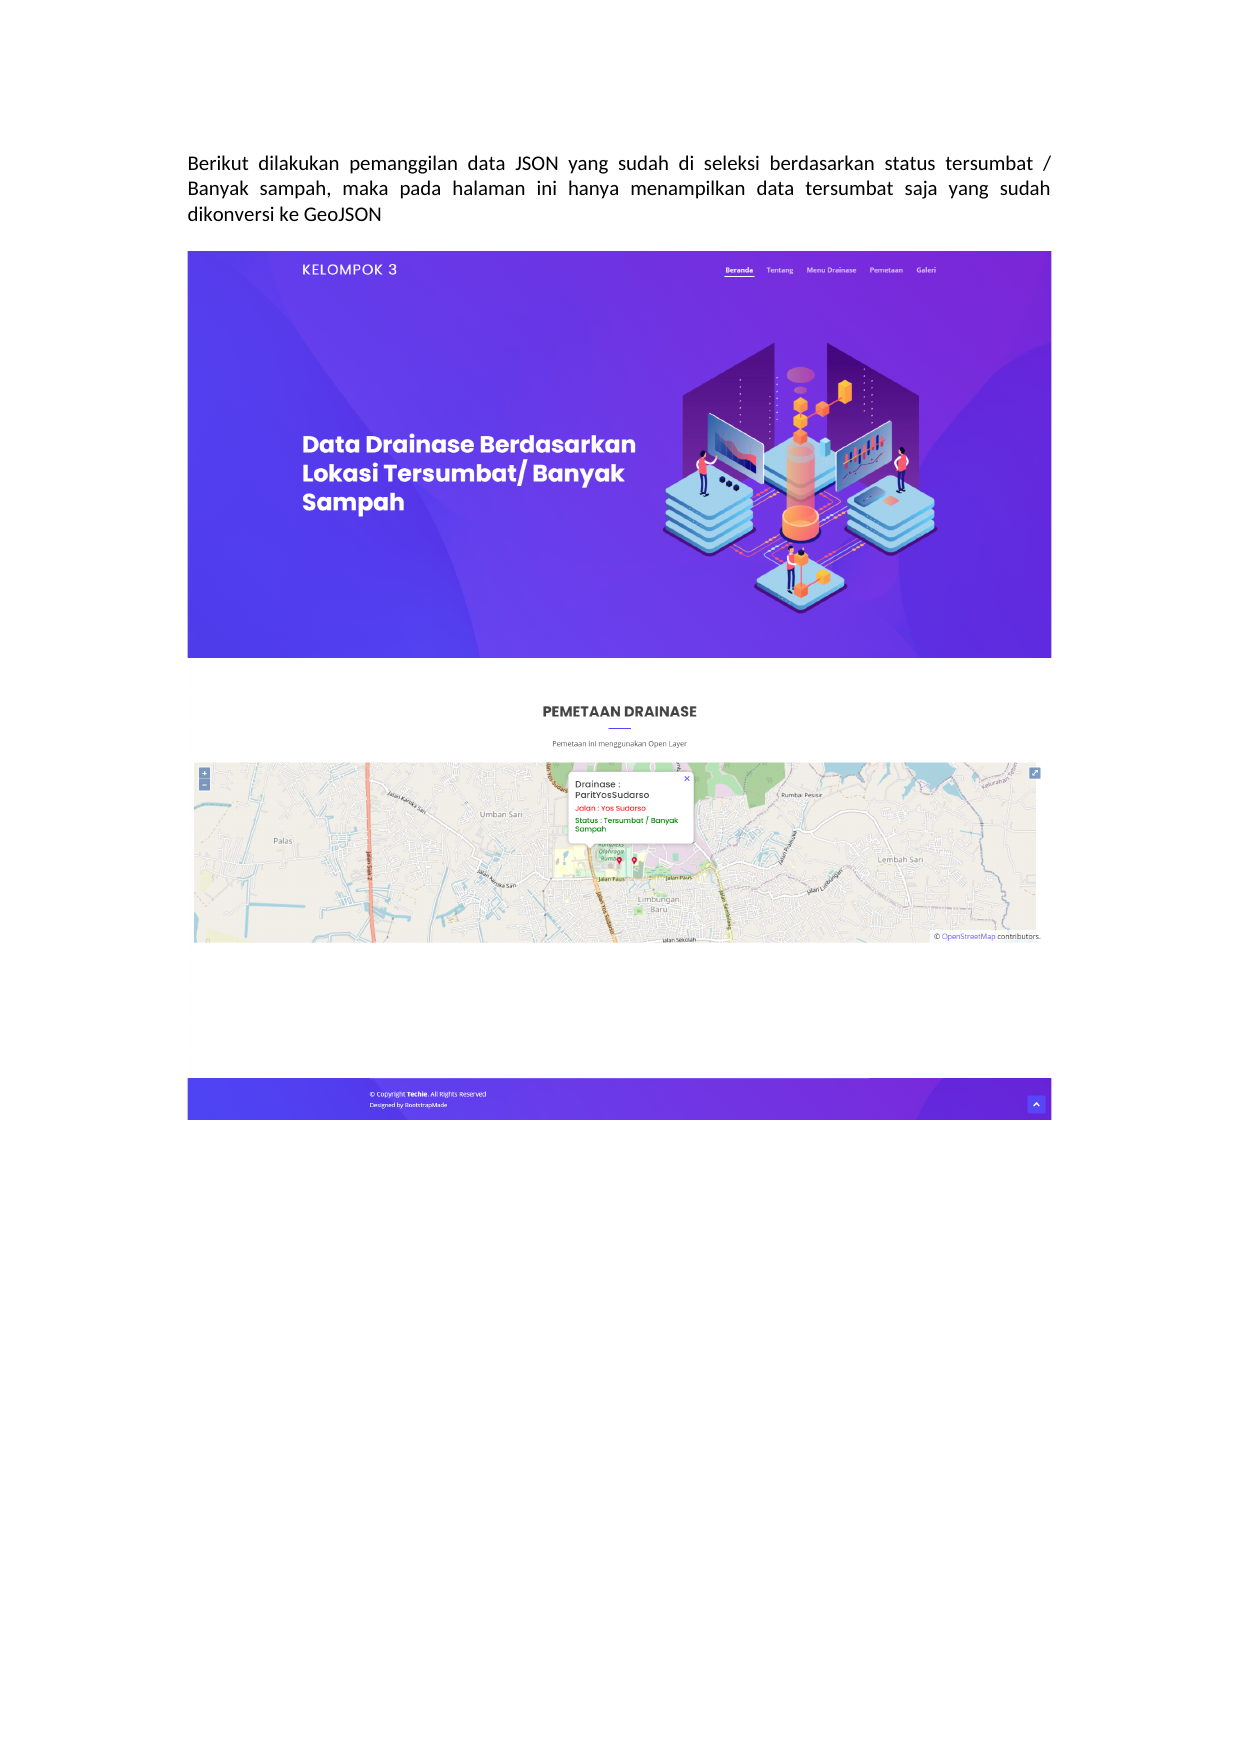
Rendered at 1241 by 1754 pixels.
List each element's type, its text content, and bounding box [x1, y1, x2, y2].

text Berikut dilakukan pemanggilan data JSON yang sudah di seleksi berdasarkan status tersumbat / Banyak sampah, maka pada halaman ini hanya menampilkan data tersumbat saja yang sudah dikonversi ke GeoJSON [187, 150, 1053, 226]
picture [187, 251, 1052, 1120]
